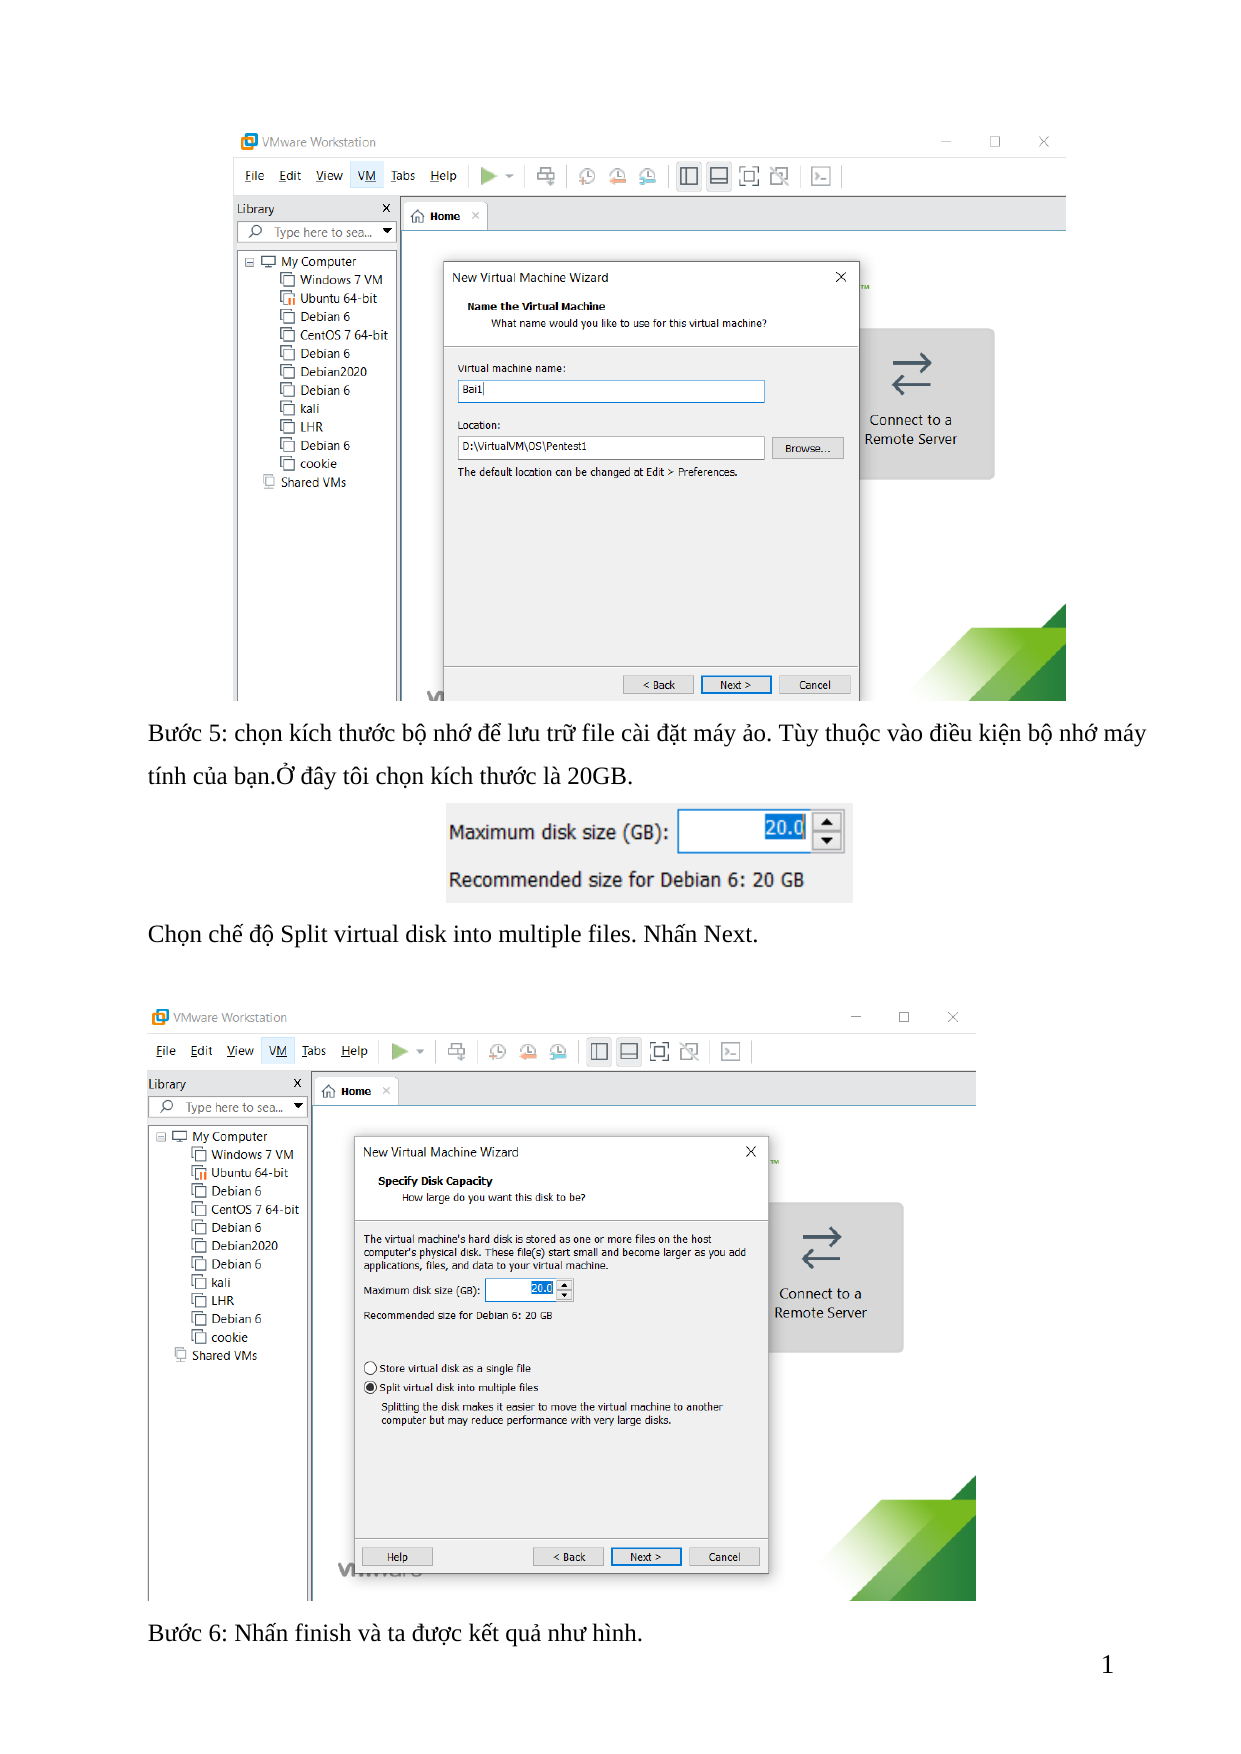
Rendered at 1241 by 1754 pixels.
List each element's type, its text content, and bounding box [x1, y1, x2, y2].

text Bước 6: Nhấn finish và ta được kết quả như hình. [148, 1618, 1152, 1647]
text Bước 5: chọn kích thước bộ nhớ để lưu trữ file cài đặt máy ảo. Tùy thuộc vào điều kiện bộ nhớ máy tính của bạn.Ở đây tôi chọn kích thước là 20GB. [148, 718, 1152, 789]
picture [446, 803, 853, 903]
picture [147, 1005, 976, 1601]
text Chọn chế độ Split virtual disk into multiple files. Nhấn Next. [148, 919, 1152, 948]
picture [233, 131, 1066, 701]
